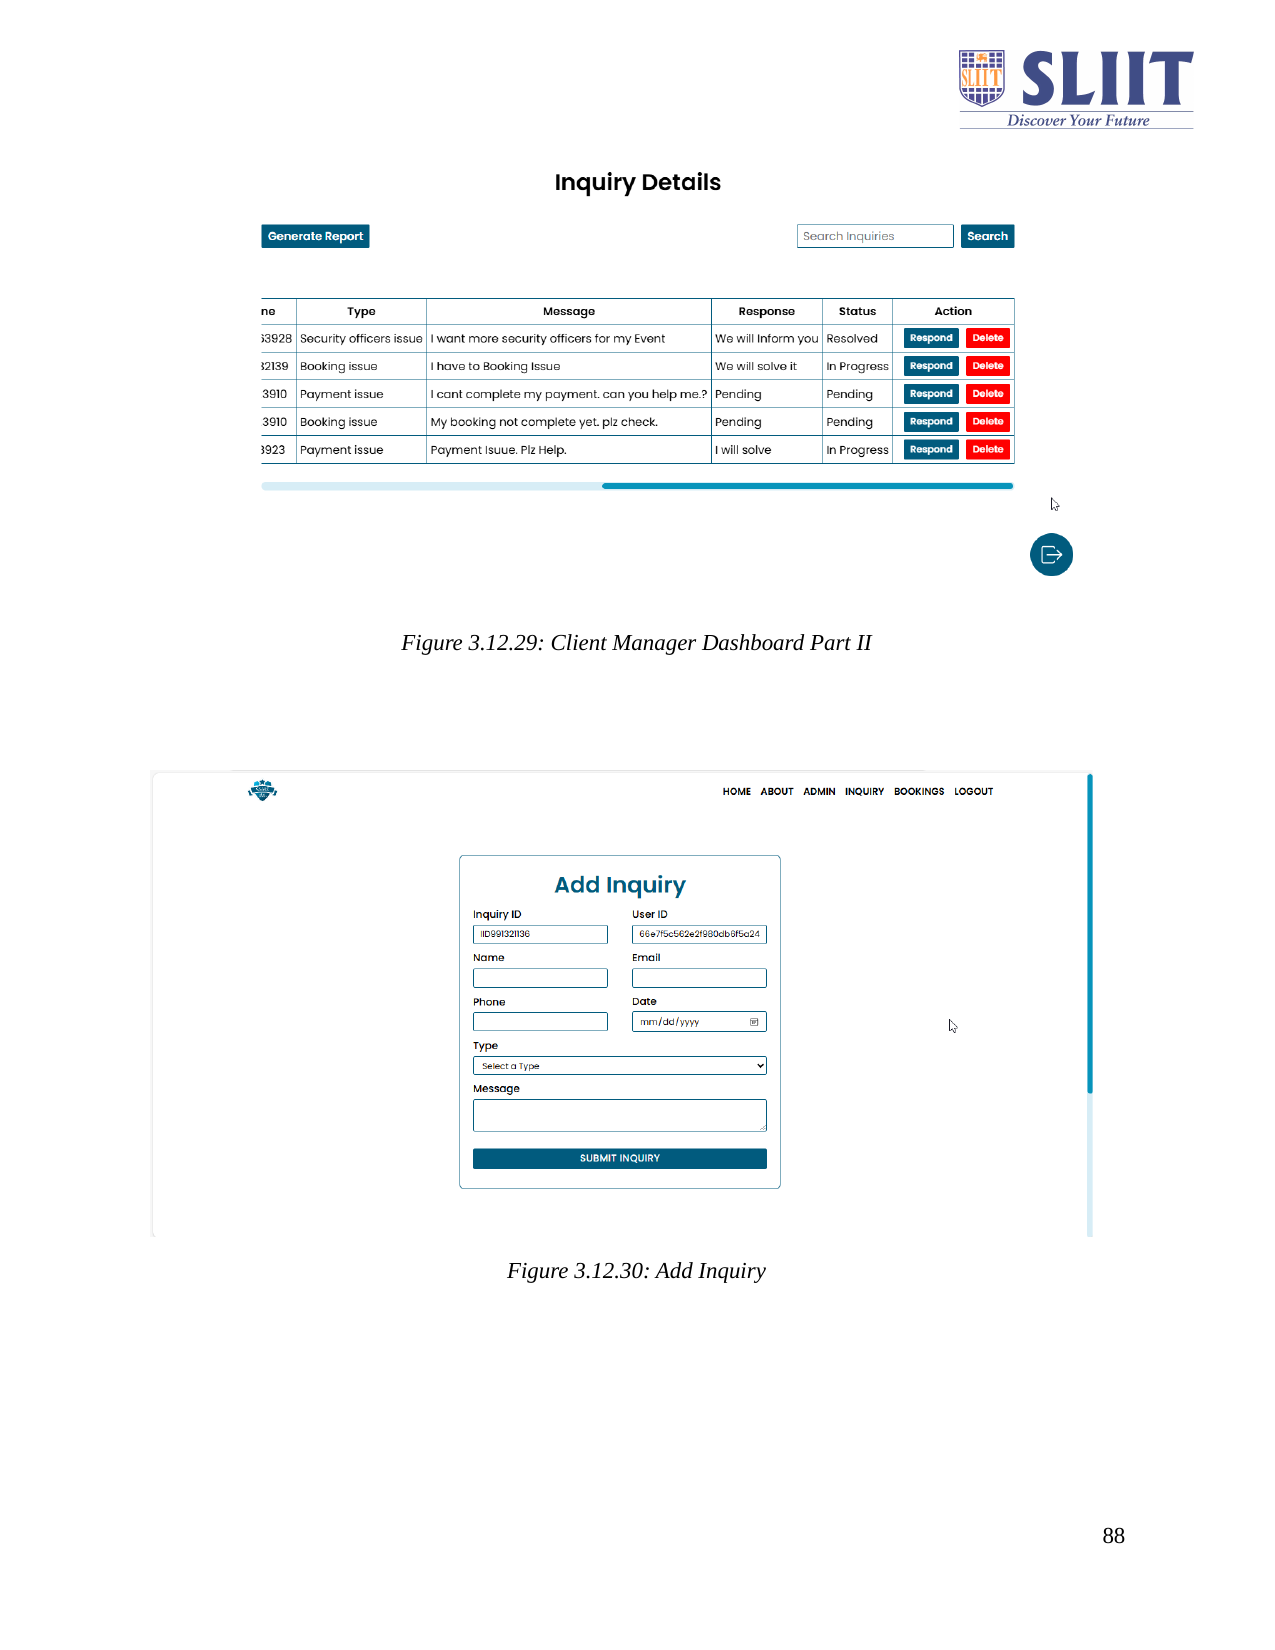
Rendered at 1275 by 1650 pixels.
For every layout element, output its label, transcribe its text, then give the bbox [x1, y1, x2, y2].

picture [150, 770, 1093, 1237]
text Figure 3.12.29: Client Manager Dashboard Part II [150, 629, 1125, 656]
text Figure 3.12.30: Add Inquiry [150, 1257, 1125, 1283]
picture [959, 50, 1194, 129]
picture [168, 150, 1108, 609]
